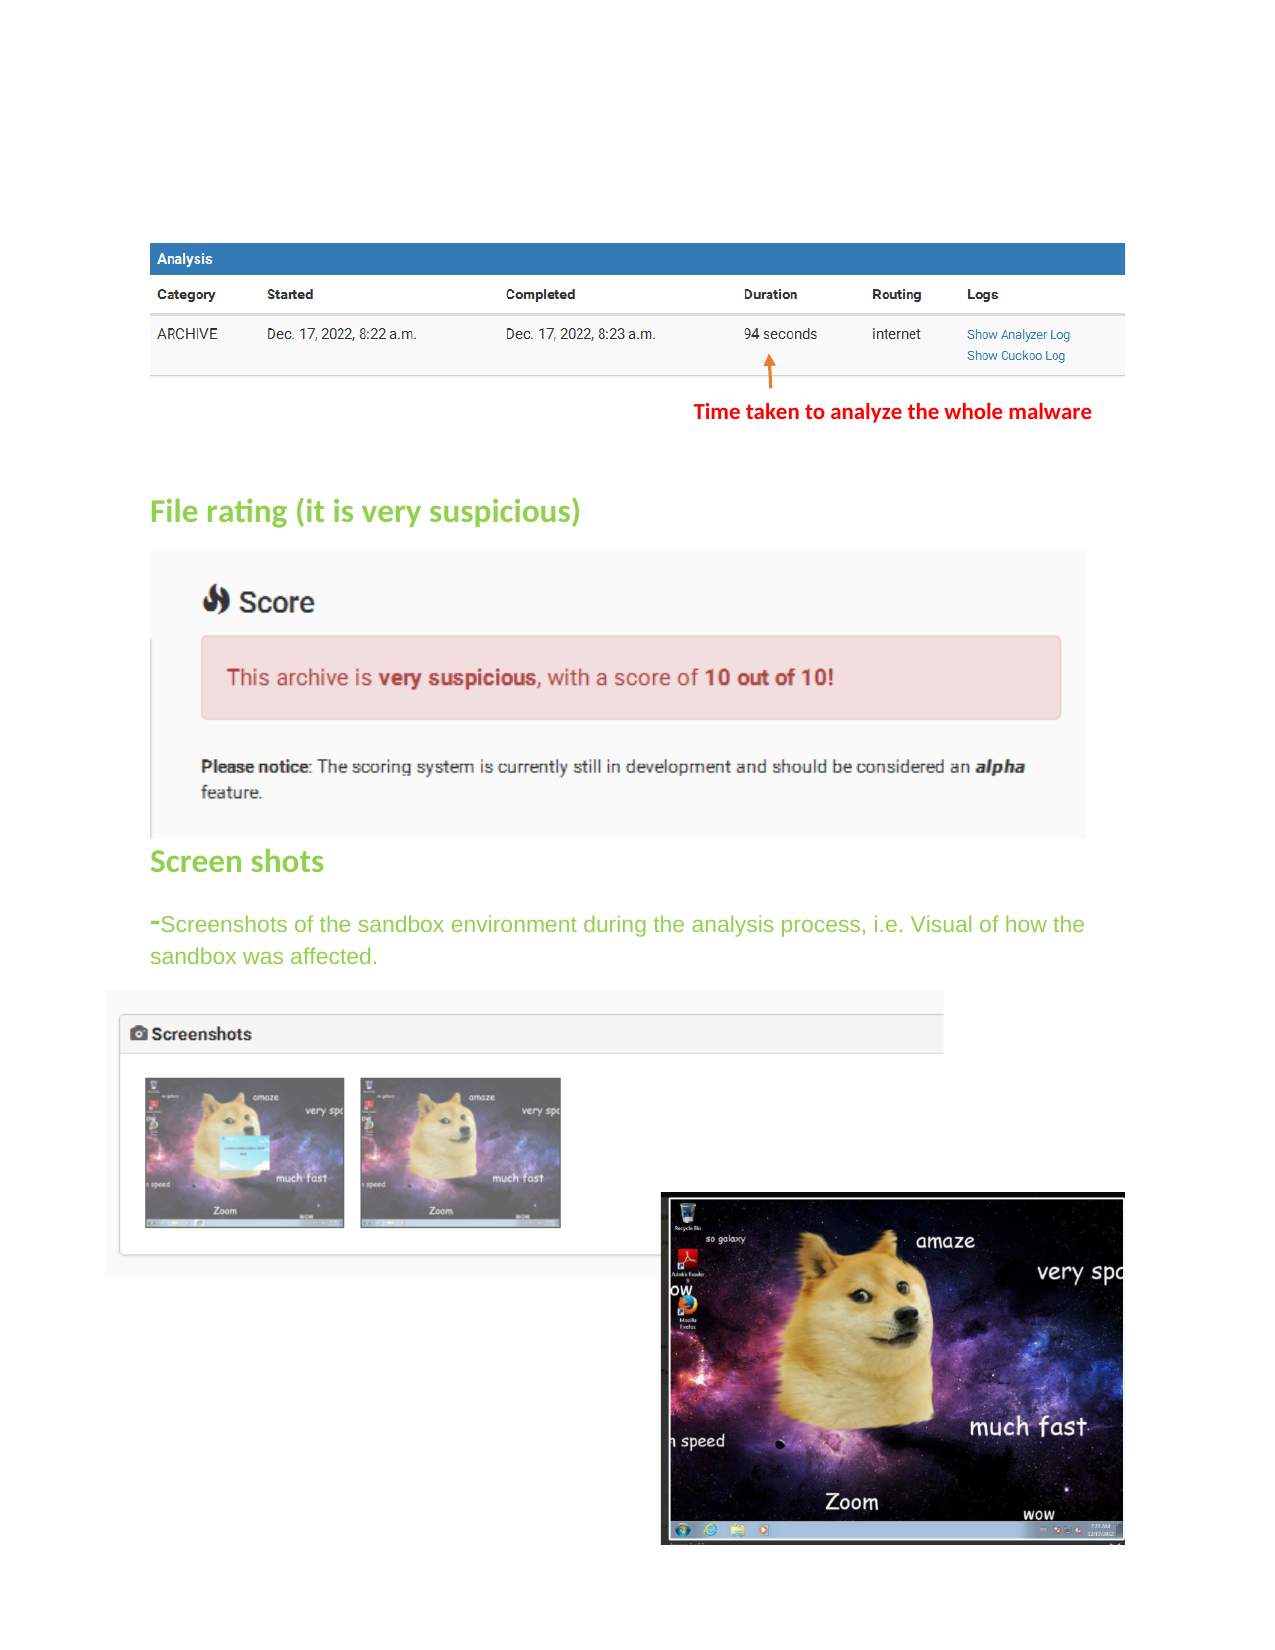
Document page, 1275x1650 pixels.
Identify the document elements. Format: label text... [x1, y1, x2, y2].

text File rating (it is very suspicious) [150, 491, 1125, 531]
picture [104, 989, 1125, 1545]
text -Screenshots of the sandbox environment during the analysis process, i.e. Visual of how the sandbox was affected. [150, 900, 1125, 969]
picture [150, 551, 1087, 838]
text Time taken to analyze the whole malware [150, 397, 1125, 425]
picture [150, 243, 1125, 378]
